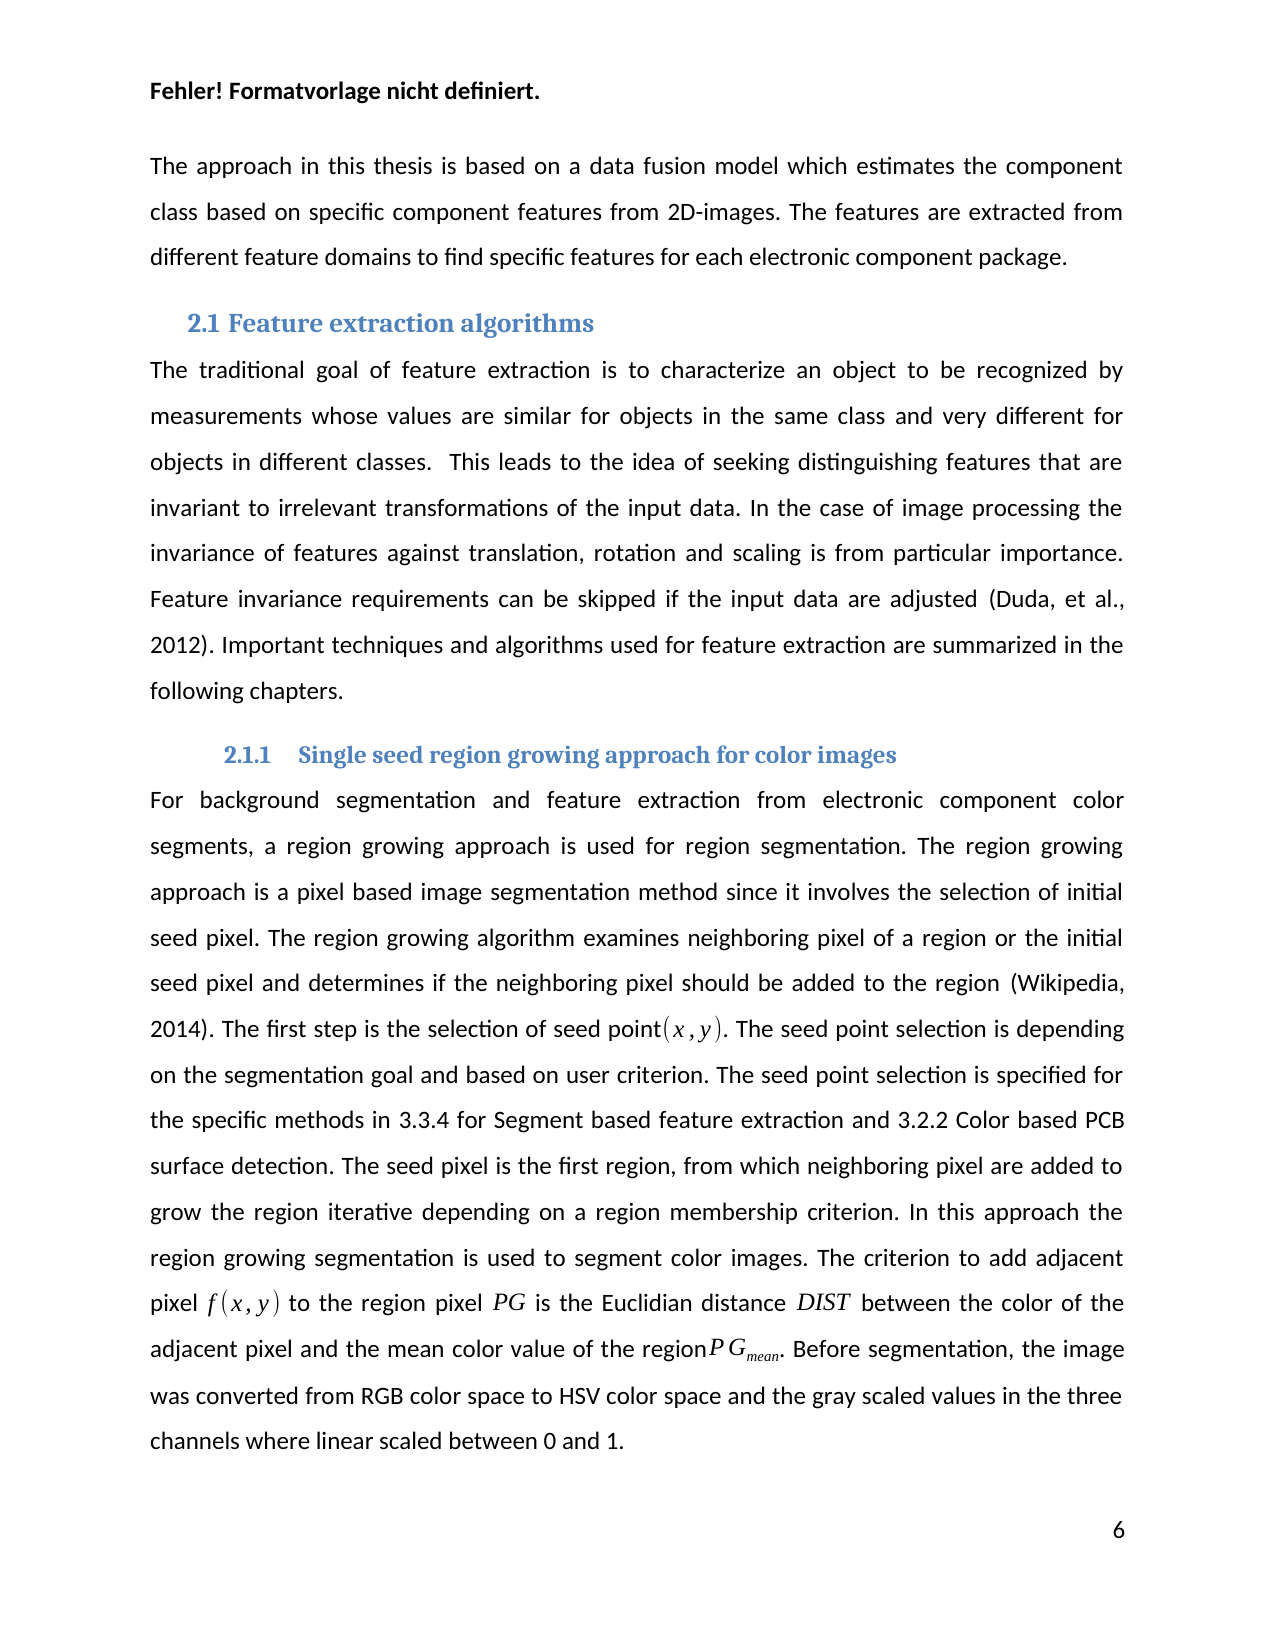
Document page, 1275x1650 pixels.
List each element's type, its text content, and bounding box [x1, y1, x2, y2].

text The approach in this thesis is based on a data fusion model which estimates the component class based on specific component features from 2D-images. The features are extracted from different feature domains to find specific features for each electronic component package. [150, 150, 1125, 272]
text For background segmentation and feature extraction from electronic component color segments, a region growing approach is used for region segmentation. The region growing approach is a pixel based image segmentation method since it involves the selection of initial seed pixel. The region growing algorithm examines neighboring pixel of a region or the initial seed pixel and determines if the neighboring pixel should be added to the region . The first step is the selection of seed point. The seed point selection is depending on the segmentation goal and based on user criterion. The seed point selection is specified for the specific methods in 3.3.4 for Segment based feature extraction and 3.2.2 Color based PCB surface detection. The seed pixel is the first region, from which neighboring pixel are added to grow the region iterative depending on a region membership criterion. In this approach the region growing segmentation is used to segment color images. The criterion to add adjacent pixel to the region pixel is the Euclidian distance between the color of the adjacent pixel and the mean color value of the region. Before segmentation, the image was converted from RGB color space to HSV color space and the gray scaled values in the three channels where linear scaled between 0 and 1. [150, 784, 1125, 1456]
subtitle Feature extraction algorithms [187, 308, 1125, 339]
subtitle Single seed region growing approach for color images [224, 741, 1125, 770]
text The traditional goal of feature extraction is to characterize an object to be recognized by measurements whose values are similar for objects in the same class and very different for objects in different classes. This leads to the idea of seeking distinguishing features that are invariant to irrelevant transformations of the input data. In the case of image processing the invariance of features against translation, rotation and scaling is from particular importance. Feature invariance requirements can be skipped if the input data are adjusted . Important techniques and algorithms used for feature extraction are summarized in the following chapters. [150, 355, 1125, 705]
